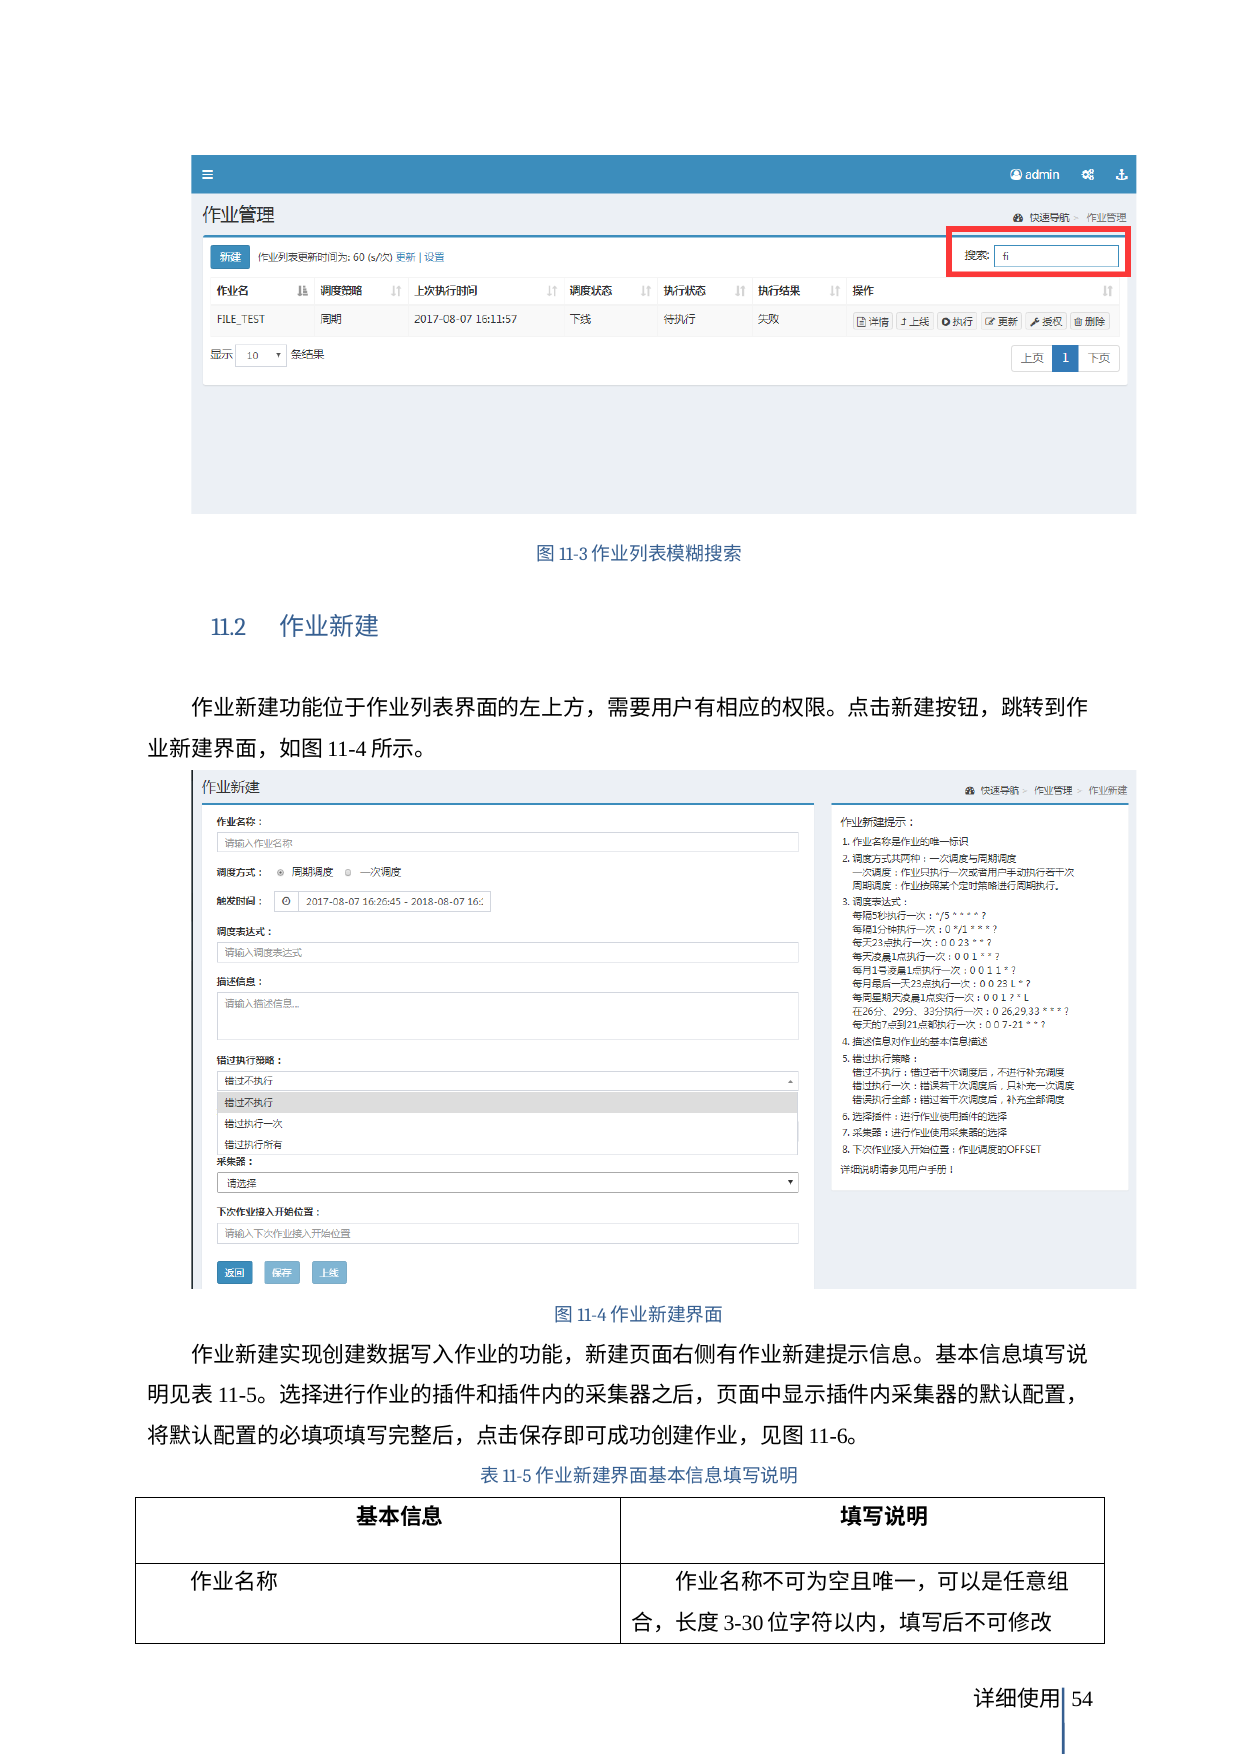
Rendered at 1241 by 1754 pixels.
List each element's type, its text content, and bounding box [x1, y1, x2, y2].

table_cell 作业名称不可为空且唯一，可以是任意组合，长度3-30位字符以内，填写后不可修改 [621, 1564, 1104, 1643]
text 作业新建功能位于作业列表界面的左上方，需要用户有相应的权限。点击新建按钮，跳转到作业新建界面，如图11-4所示。 [148, 690, 1092, 763]
text 作业新建实现创建数据写入作业的功能，新建页面右侧有作业新建提示信息。基本信息填写说明见表11-5。选择进行作业的插件和插件内的采集器之后，页面中显示插件内采集器的默认配置，将默认配置的必填项填写完整后，点击保存即可成功创建作业，见图11-6。 [148, 1336, 1092, 1450]
text 图 11-4 作业新建界面 [148, 1297, 1092, 1329]
table_header 基本信息 [136, 1498, 620, 1563]
table_header 填写说明 [621, 1498, 1104, 1563]
text 表 11-5 作业新建界面基本信息填写说明 [148, 1458, 1092, 1490]
text 图 11-3 作业列表模糊搜索 [148, 536, 1092, 568]
table_cell 作业名称 [136, 1564, 620, 1643]
picture [191, 155, 1137, 514]
picture [191, 770, 1137, 1289]
subtitle 作业新建 [161, 592, 1092, 657]
